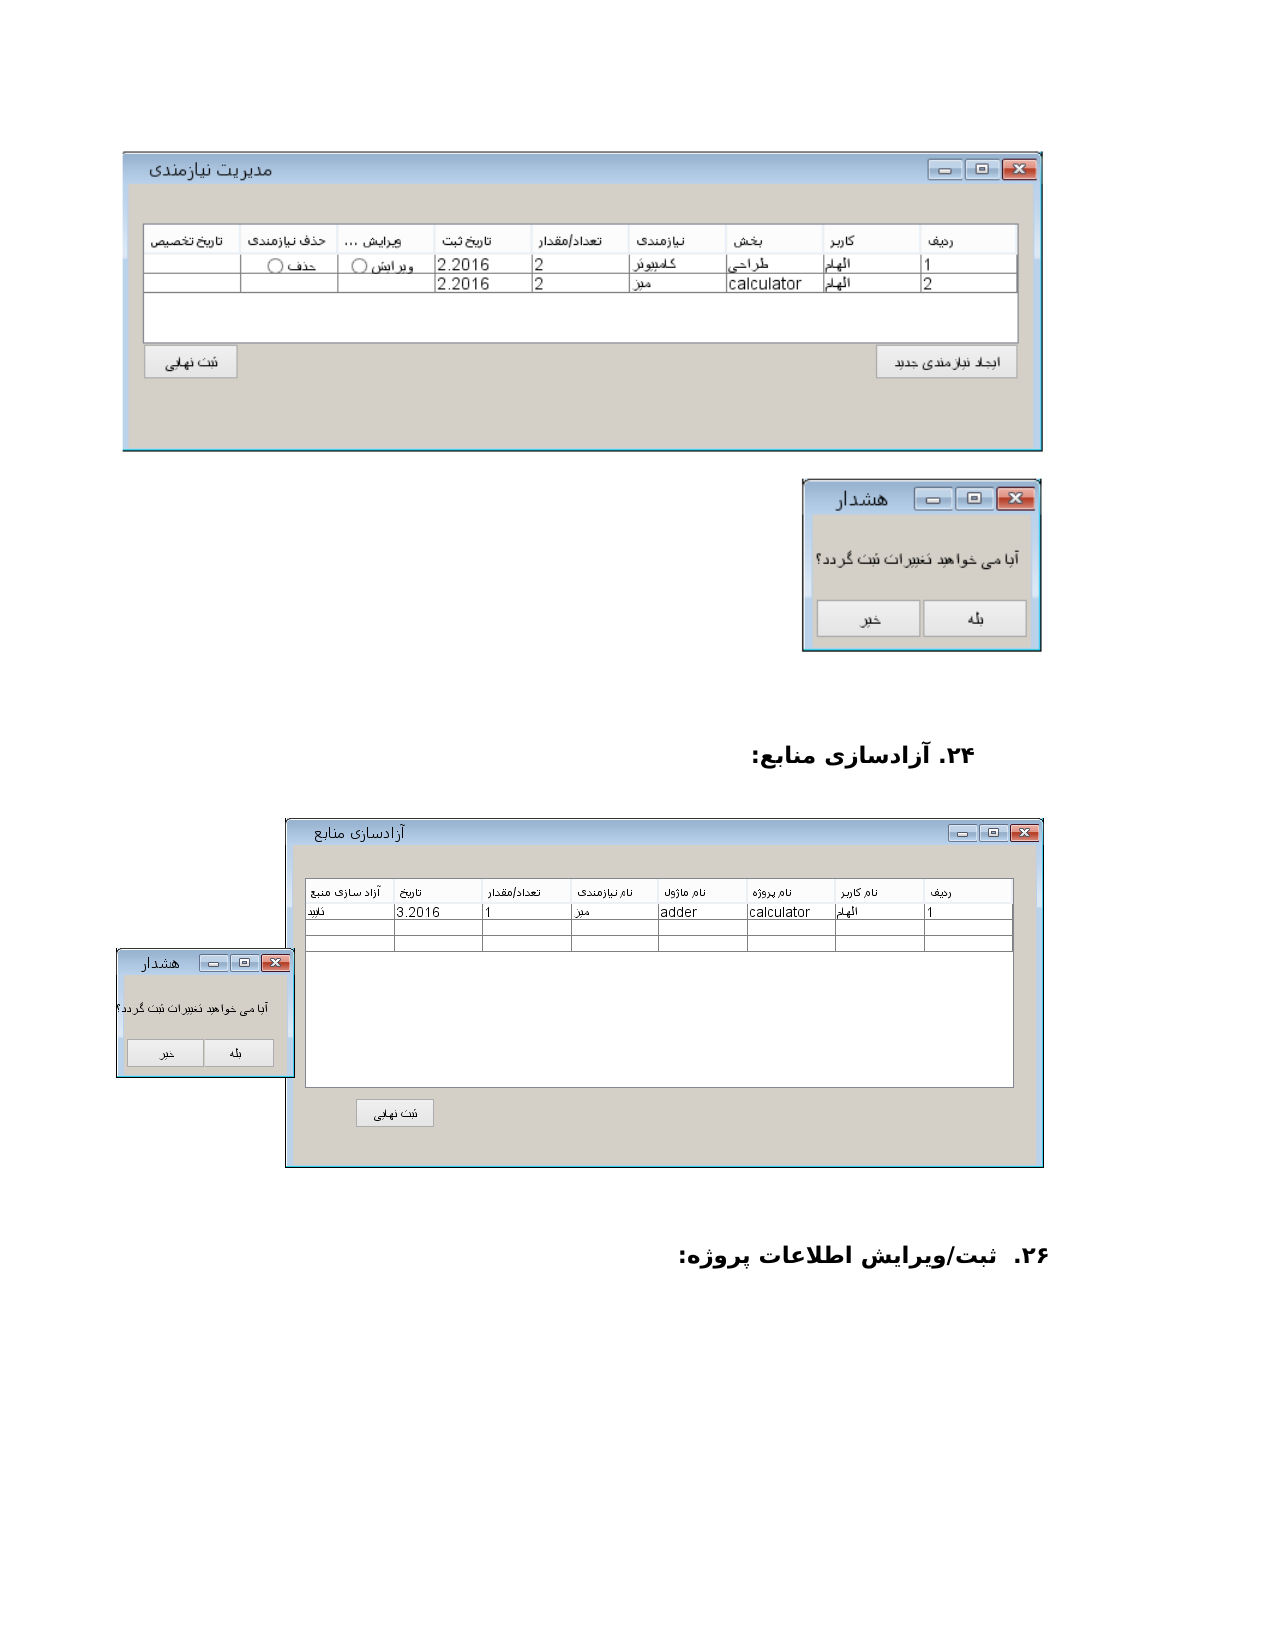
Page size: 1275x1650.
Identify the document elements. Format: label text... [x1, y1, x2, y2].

picture [122, 150, 1050, 457]
list ۲۴. آزادسازی منابع: [150, 743, 1050, 769]
picture [109, 801, 1050, 1177]
picture [787, 458, 1050, 681]
text ۲۶. ثبت/ویرایش اطلاعات پروژه: [150, 1243, 1125, 1269]
